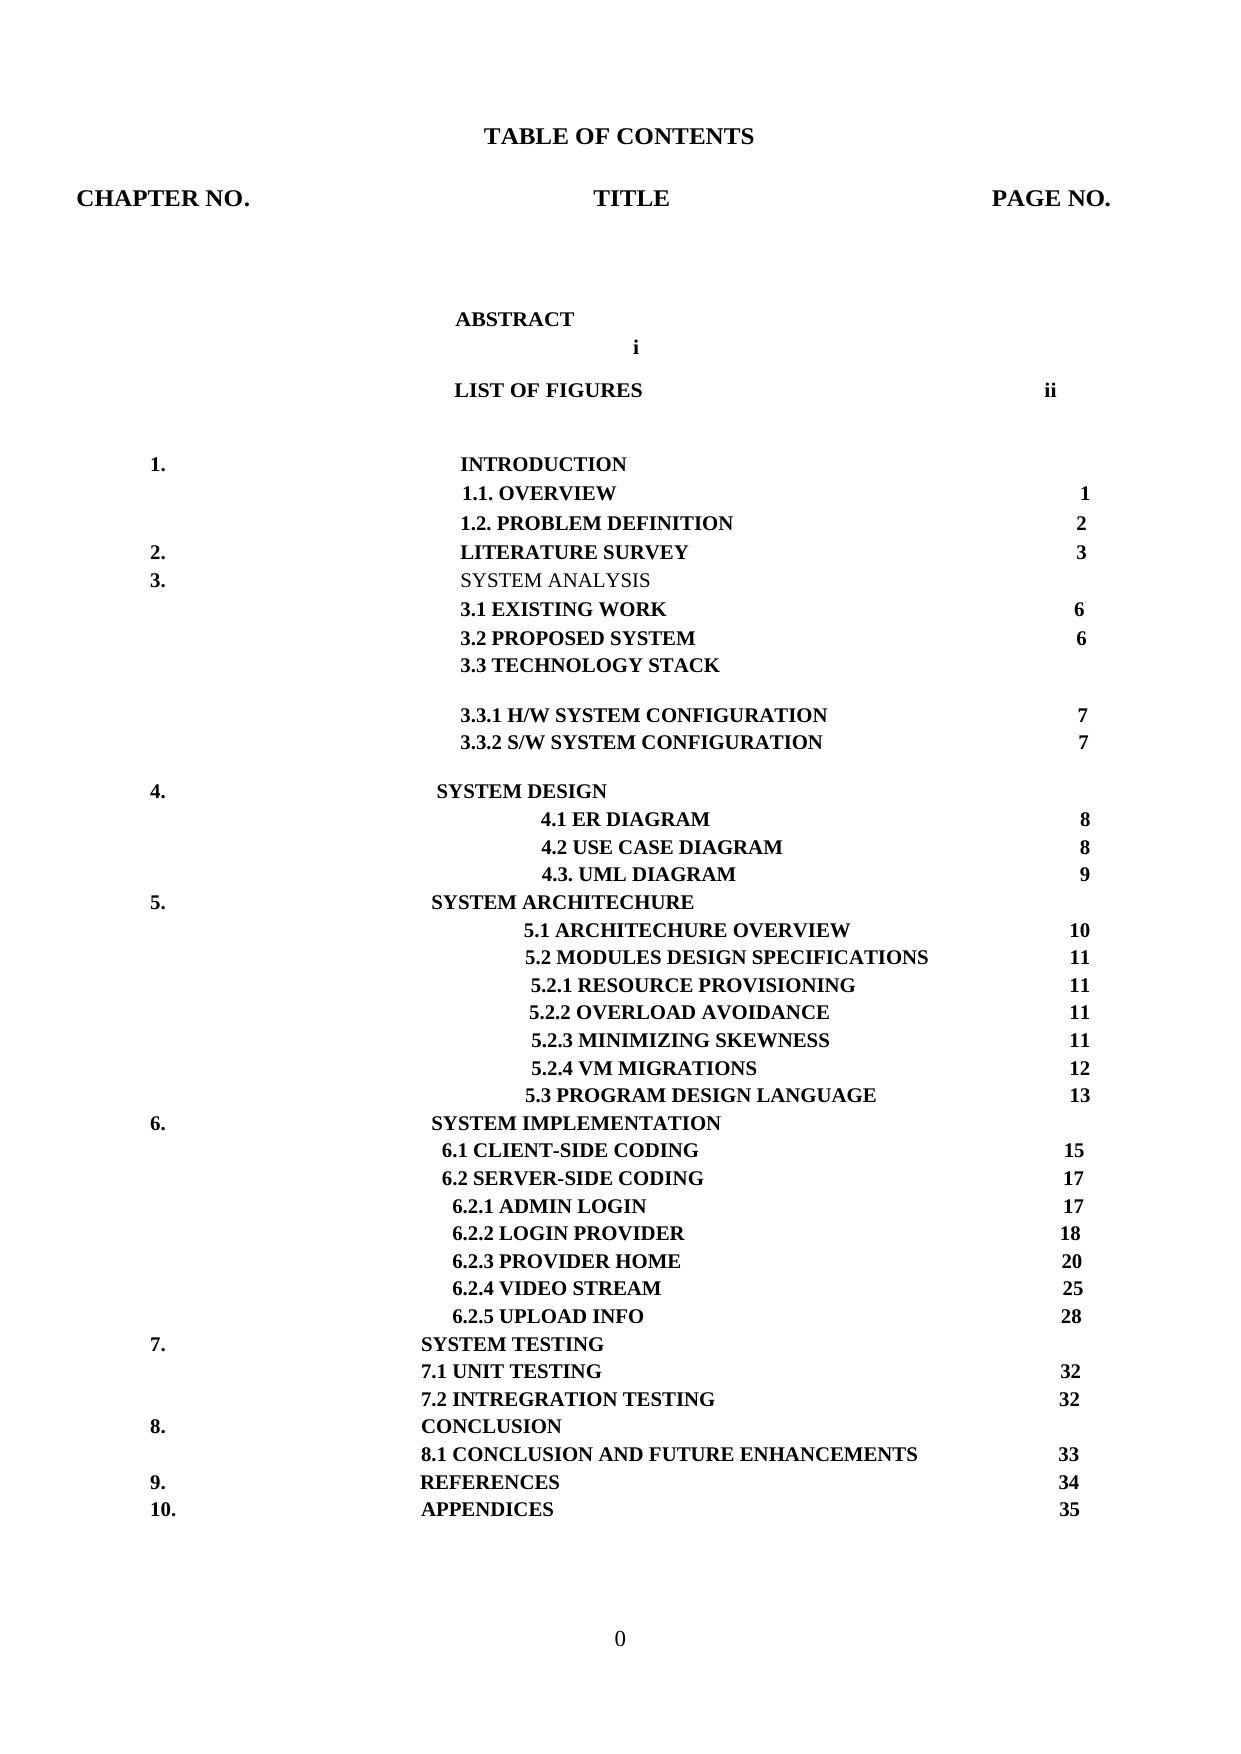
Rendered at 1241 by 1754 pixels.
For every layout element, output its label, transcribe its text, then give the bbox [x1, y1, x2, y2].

subtitle TABLE OF CONTENTS [345, 122, 893, 149]
text 5.1 ARCHITECHURE OVERVIEW 10 [150, 917, 1090, 942]
text 7.2 INTREGRATION TESTING 32 [150, 1387, 1090, 1411]
text 6.2.2 LOGIN PROVIDER 18 [150, 1221, 1090, 1245]
text 6.2.3 PROVIDER HOME 20 [150, 1249, 1090, 1273]
text 3.2 PROPOSED SYSTEM 6 3.3 TECHNOLOGY STACK [460, 626, 1090, 677]
text 6.2.4 VIDEO STREAM 25 [150, 1276, 1090, 1300]
text 9. REFERENCES 34 [150, 1469, 1090, 1494]
text 5.2.4 VM MIGRATIONS 12 [150, 1056, 1090, 1079]
text 5.2.1 RESOURCE PROVISIONING 11 [150, 973, 1090, 997]
text 6.2.5 UPLOAD INFO 28 [150, 1304, 1090, 1328]
text 8. CONCLUSION [150, 1414, 1090, 1438]
text 4.3. UML DIAGRAM 9 [150, 862, 1090, 886]
text 4.1 ER DIAGRAM 8 [150, 807, 1090, 831]
list SYSTEM ANALYSIS [150, 568, 1090, 592]
text 7. SYSTEM TESTING [150, 1332, 1090, 1356]
text 6. SYSTEM IMPLEMENTATION [150, 1111, 1090, 1135]
subtitle ABSTRACT i [161, 307, 1021, 359]
list INTRODUCTION [150, 452, 1090, 476]
text 10. APPENDICES 35 [150, 1497, 1090, 1521]
text 5. SYSTEM ARCHITECHURE [150, 890, 1090, 914]
text 6.1 CLIENT-SIDE CODING 15 [150, 1138, 1090, 1162]
text 5.2 MODULES DESIGN SPECIFICATIONS 11 [150, 945, 1090, 969]
text 1.1. OVERVIEW 1 [460, 481, 1090, 505]
text 6.2.1 ADMIN LOGIN 17 [150, 1193, 1090, 1218]
subtitle CHAPTER NO. TITLE PAGE NO. [76, 184, 977, 211]
text 6.2 SERVER-SIDE CODING 17 [150, 1166, 1090, 1190]
subtitle LIST OF FIGURES ii [454, 378, 1090, 402]
text 4. SYSTEM DESIGN [150, 779, 1090, 803]
text 5.2.2 OVERLOAD AVOIDANCE 11 [150, 1000, 1090, 1024]
text 4.2 USE CASE DIAGRAM 8 [150, 835, 1090, 859]
list LITERATURE SURVEY 3 [150, 539, 1090, 564]
text 7.1 UNIT TESTING 32 [150, 1359, 1090, 1383]
text 3.3.1 H/W SYSTEM CONFIGURATION 7 3.3.2 S/W SYSTEM CONFIGURATION 7 [460, 702, 1090, 754]
text 3.1 EXISTING WORK 6 [460, 597, 1090, 621]
text 5.3 PROGRAM DESIGN LANGUAGE 13 [150, 1083, 1090, 1107]
text 1.2. PROBLEM DEFINITION 2 [460, 510, 1090, 534]
text 5.2.3 MINIMIZING SKEWNESS 11 [150, 1028, 1090, 1052]
text 8.1 CONCLUSION AND FUTURE ENHANCEMENTS 33 [150, 1442, 1090, 1466]
